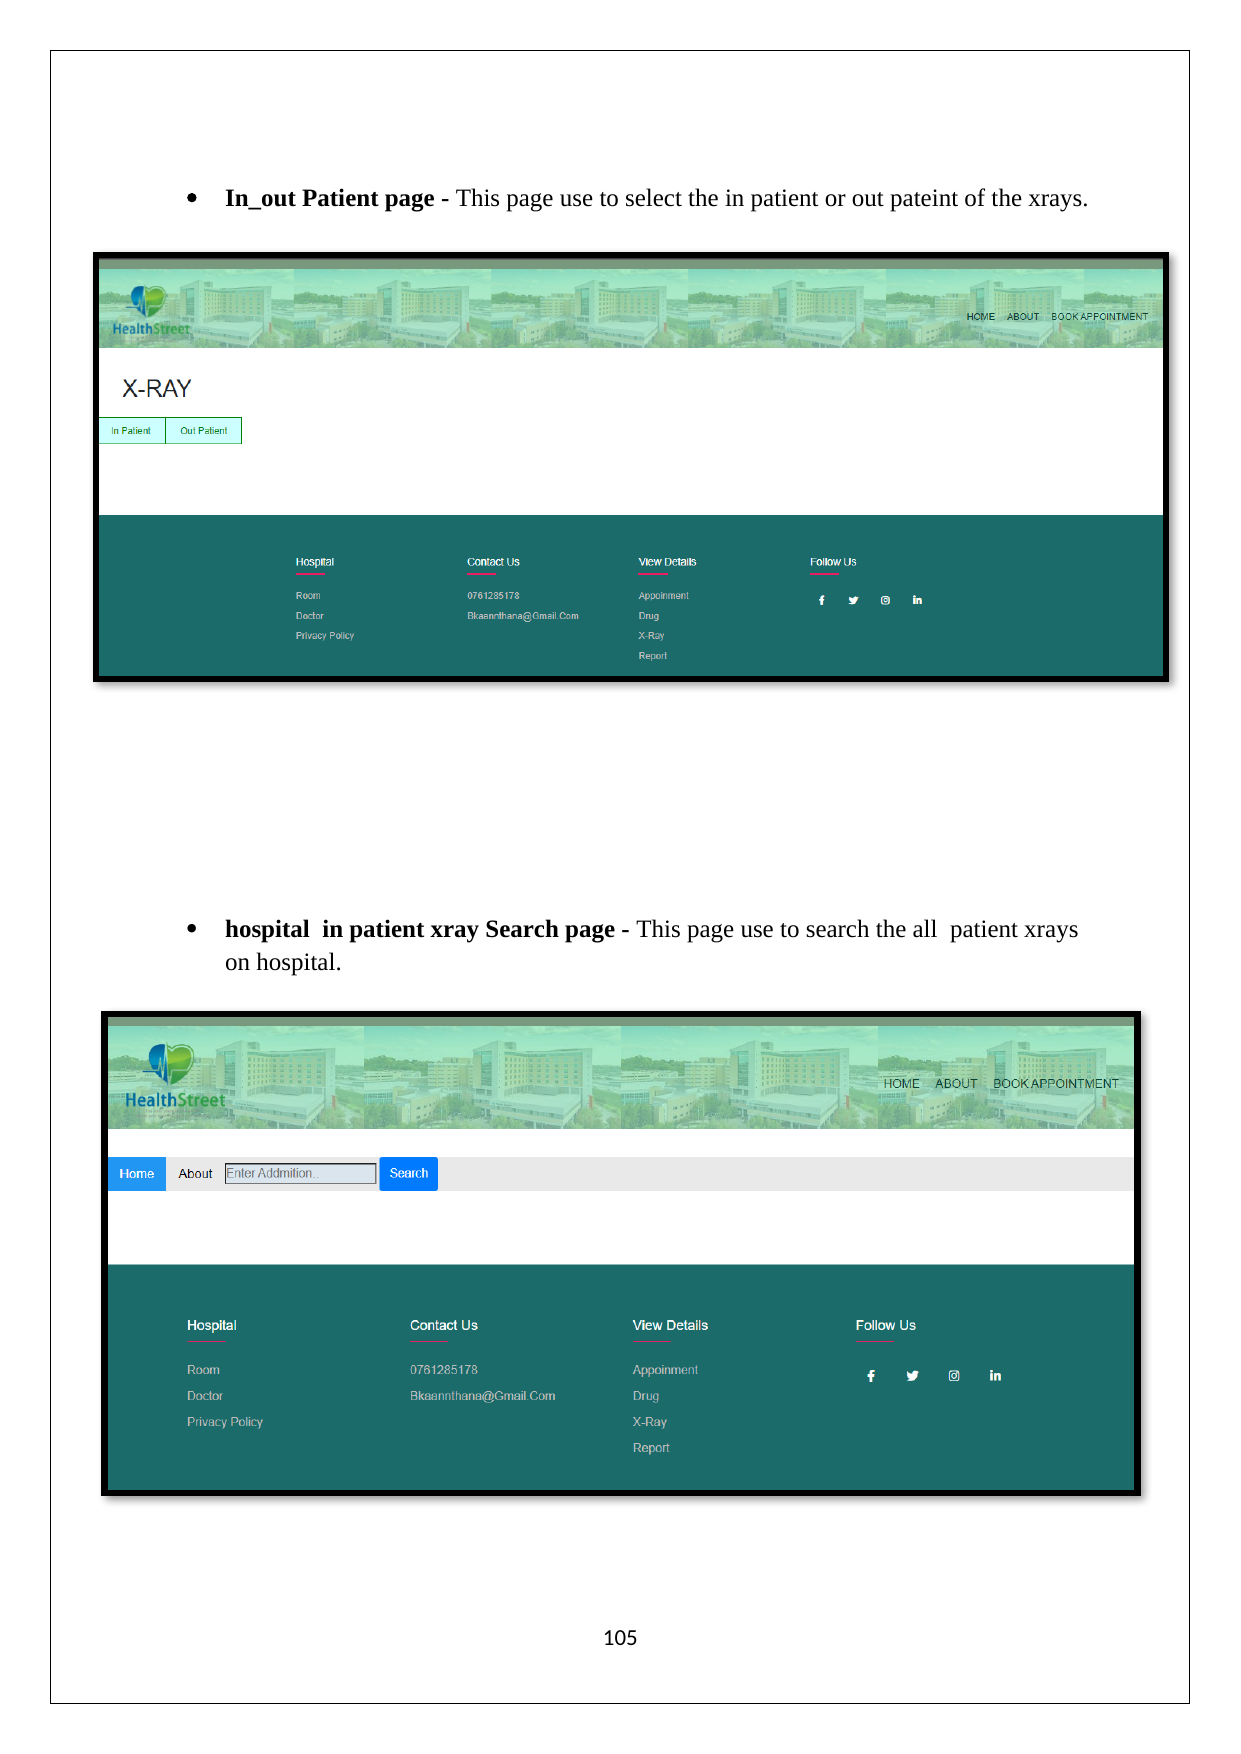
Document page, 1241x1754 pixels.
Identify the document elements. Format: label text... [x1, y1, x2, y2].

list hospital in patient xray Search page - This page use to search the all patient xrays on hospital. [187, 914, 1090, 976]
picture [108, 1017, 1134, 1490]
picture [99, 258, 1163, 676]
list In_out Patient page - This page use to select the in patient or out pateint of the xrays. [187, 183, 1090, 212]
